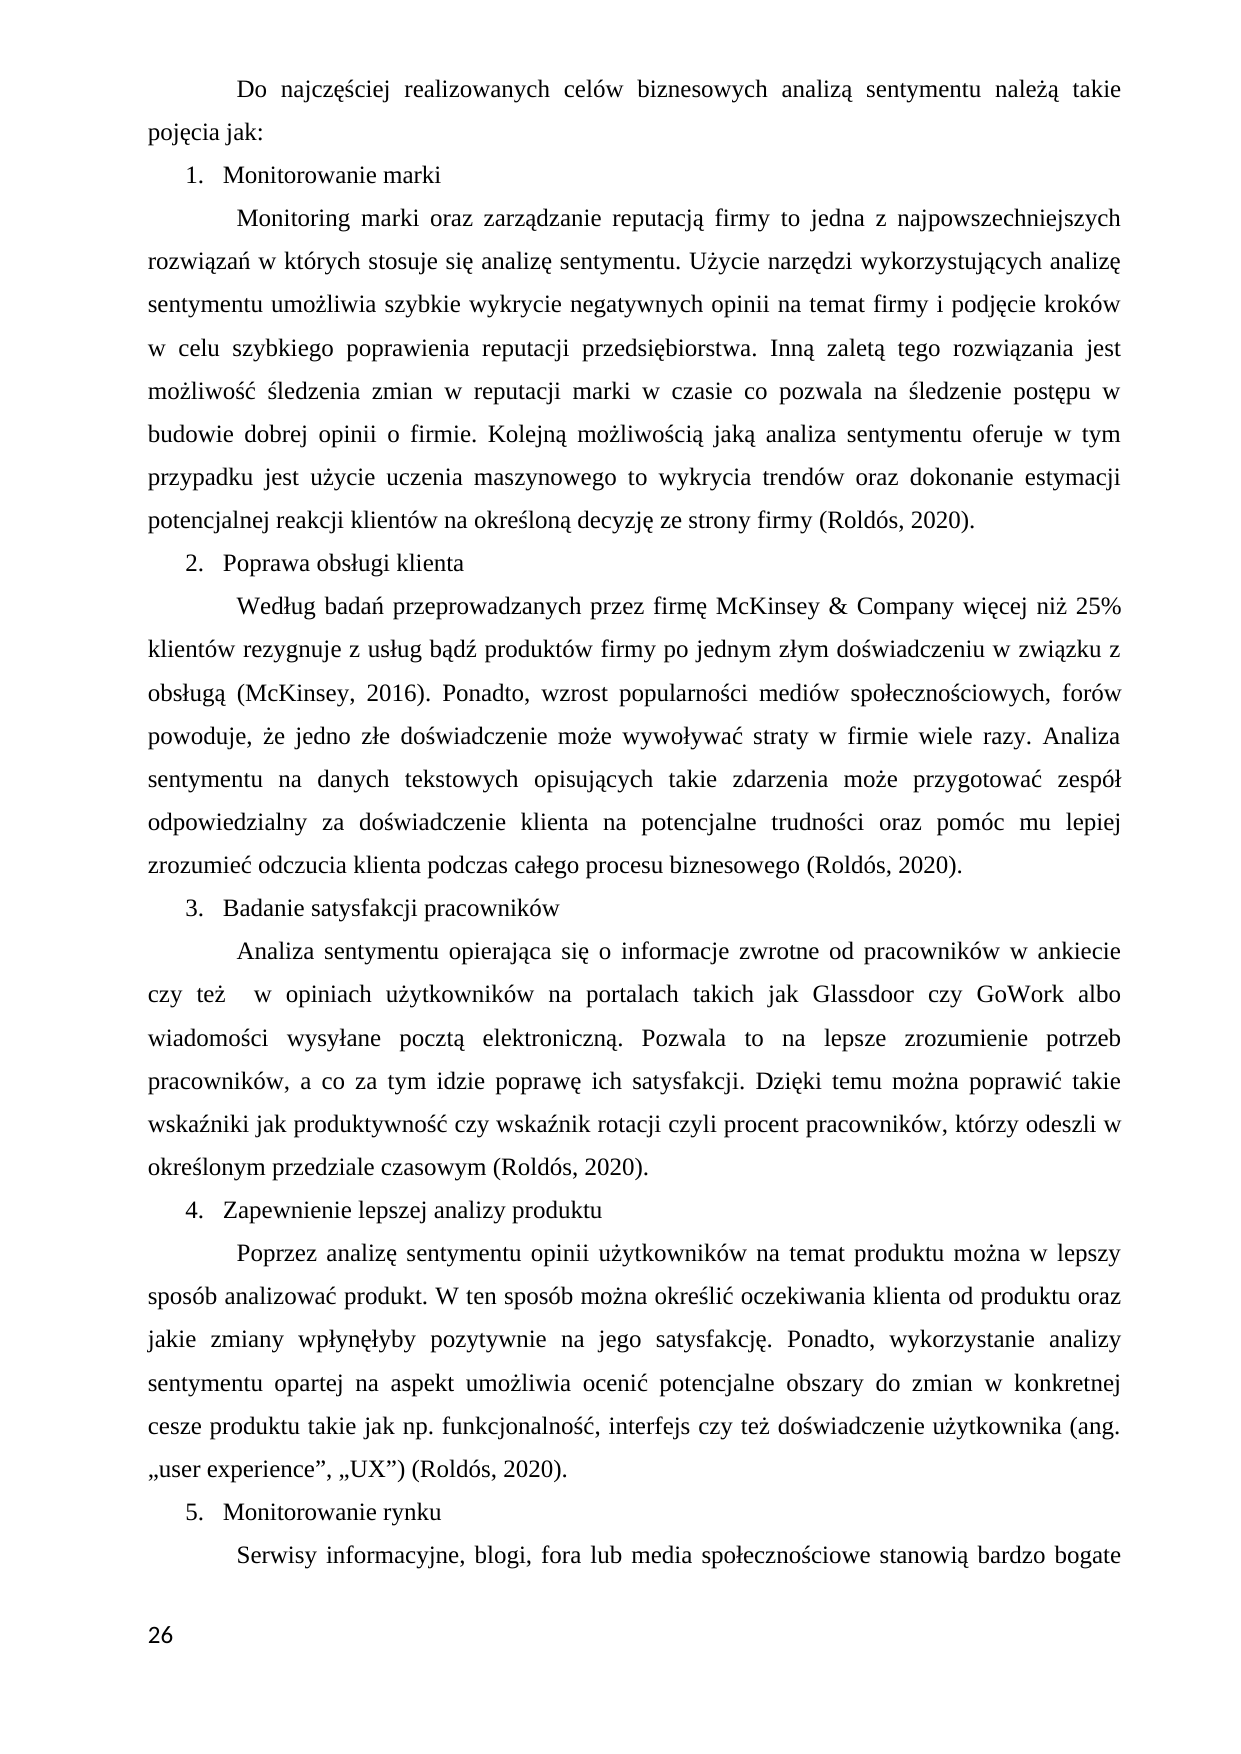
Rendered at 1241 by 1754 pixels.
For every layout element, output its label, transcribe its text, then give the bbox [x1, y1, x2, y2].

list Poprawa obsługi klienta [185, 548, 1122, 577]
text Według badań przeprowadzanych przez firmę McKinsey & Company więcej niż 25% klientów rezygnuje z usług bądź produktów firmy po jednym złym doświadczeniu w związku z obsługą. Ponadto, wzrost popularności mediów społecznościowych, forów powoduje, że jedno złe doświadczenie może wywoływać straty w firmie wiele razy. Analiza sentymentu na danych tekstowych opisujących takie zdarzenia może przygotować zespół odpowiedzialny za doświadczenie klienta na potencjalne trudności oraz pomóc mu lepiej zrozumieć odczucia klienta podczas całego procesu biznesowego. [148, 591, 1122, 879]
text Monitoring marki oraz zarządzanie reputacją firmy to jedna z najpowszechniejszych rozwiązań w których stosuje się analizę sentymentu. Użycie narzędzi wykorzystujących analizę sentymentu umożliwia szybkie wykrycie negatywnych opinii na temat firmy i podjęcie kroków w celu szybkiego poprawienia reputacji przedsiębiorstwa. Inną zaletą tego rozwiązania jest możliwość śledzenia zmian w reputacji marki w czasie co pozwala na śledzenie postępu w budowie dobrej opinii o firmie. Kolejną możliwością jaką analiza sentymentu oferuje w tym przypadku jest użycie uczenia maszynowego to wykrycia trendów oraz dokonanie estymacji potencjalnej reakcji klientów na określoną decyzję ze strony firmy. [148, 203, 1122, 534]
list Monitorowanie marki [185, 160, 1122, 189]
list Zapewnienie lepszej analizy produktu [185, 1195, 1122, 1224]
text Analiza sentymentu opierająca się o informacje zwrotne od pracowników w ankiecie czy też w opiniach użytkowników na portalach takich jak Glassdoor czy GoWork albo wiadomości wysyłane pocztą elektroniczną. Pozwala to na lepsze zrozumienie potrzeb pracowników, a co za tym idzie poprawę ich satysfakcji. Dzięki temu można poprawić takie wskaźniki jak produktywność czy wskaźnik rotacji czyli procent pracowników, którzy odeszli w określonym przedziale czasowym. [148, 936, 1122, 1181]
list Badanie satysfakcji pracowników [185, 893, 1122, 922]
text Poprzez analizę sentymentu opinii użytkowników na temat produktu można w lepszy sposób analizować produkt. W ten sposób można określić oczekiwania klienta od produktu oraz jakie zmiany wpłynęłyby pozytywnie na jego satysfakcję. Ponadto, wykorzystanie analizy sentymentu opartej na aspekt umożliwia ocenić potencjalne obszary do zmian w konkretnej cesze produktu takie jak np. funkcjonalność, interfejs czy też doświadczenie użytkownika (ang. „user experience”, „UX”). [148, 1238, 1122, 1483]
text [148, 1540, 1122, 1569]
list Monitorowanie rynku [185, 1497, 1122, 1526]
text Do najczęściej realizowanych celów biznesowych analizą sentymentu należą takie pojęcia jak: [148, 74, 1122, 146]
